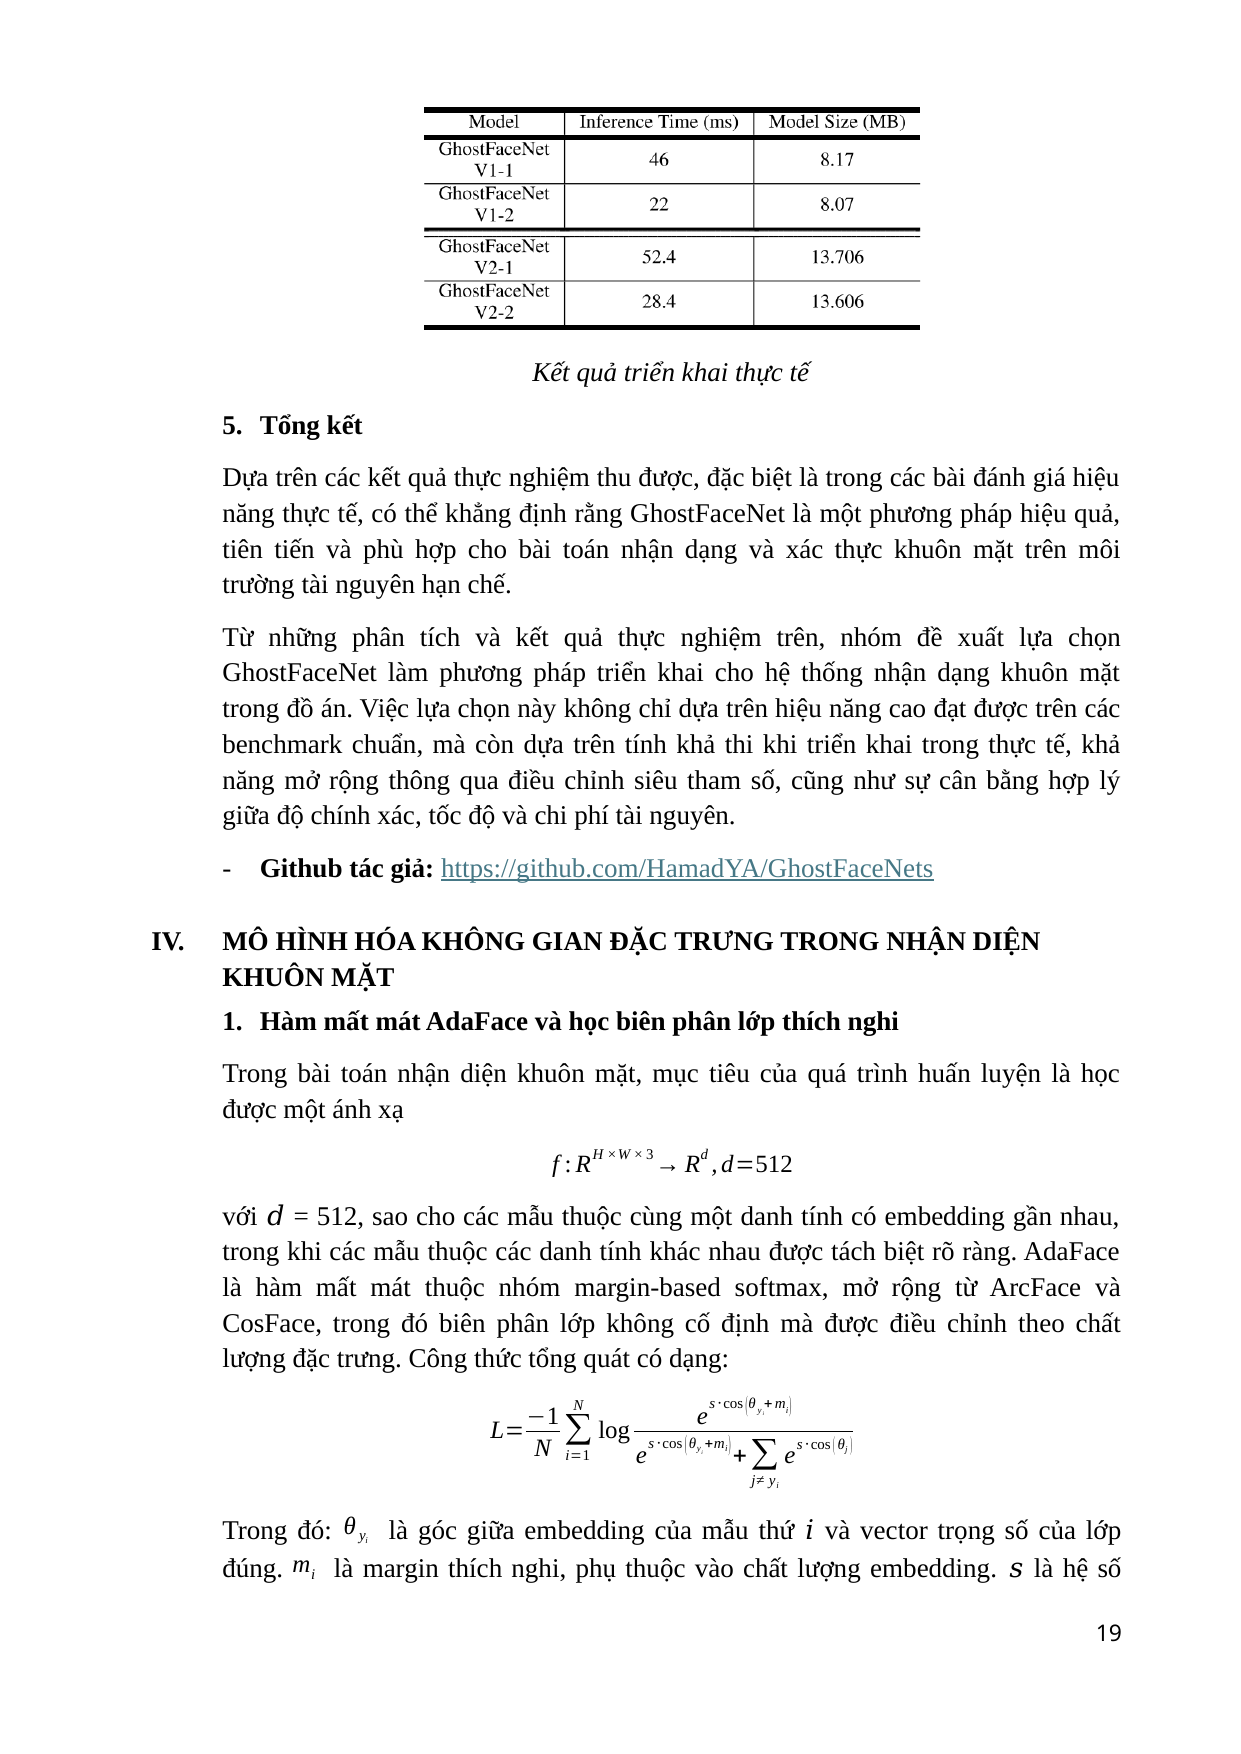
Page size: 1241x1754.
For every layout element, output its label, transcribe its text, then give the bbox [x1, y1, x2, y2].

subtitle MÔ HÌNH HÓA KHÔNG GIAN ĐẶC TRƯNG TRONG NHẬN DIỆN KHUÔN MẶT [184, 925, 1122, 992]
text Trong bài toán nhận diện khuôn mặt, mục tiêu của quá trình huấn luyện là học được một ánh xạ [222, 1057, 1122, 1124]
list Github tác giả: https://github.com/HamadYA/GhostFaceNets [222, 852, 1122, 883]
text Từ những phân tích và kết quả thực nghiệm trên, nhóm đề xuất lựa chọn GhostFaceNet làm phương pháp triển khai cho hệ thống nhận dạng khuôn mặt trong đồ án. Việc lựa chọn này không chỉ dựa trên hiệu năng cao đạt được trên các benchmark chuẩn, mà còn dựa trên tính khả thi khi triển khai trong thực tế, khả năng mở rộng thông qua điều chỉnh siêu tham số, cũng như sự cân bằng hợp lý giữa độ chính xác, tốc độ và chi phí tài nguyên. [222, 621, 1122, 831]
list Hàm mất mát AdaFace và học biên phân lớp thích nghi [222, 1005, 1122, 1036]
list Tổng kết [222, 409, 1122, 440]
text với 𝑑 = 512, sao cho các mẫu thuộc cùng một danh tính có embedding gần nhau, trong khi các mẫu thuộc các danh tính khác nhau được tách biệt rõ ràng. AdaFace là hàm mất mát thuộc nhóm margin-based softmax, mở rộng từ ArcFace và CosFace, trong đó biên phân lớp không cố định mà được điều chỉnh theo chất lượng đặc trưng. Công thức tổng quát có dạng: [222, 1198, 1122, 1374]
text Dựa trên các kết quả thực nghiệm thu được, đặc biệt là trong các bài đánh giá hiệu năng thực tế, có thể khẳng định rằng GhostFaceNet là một phương pháp hiệu quả, tiên tiến và phù hợp cho bài toán nhận dạng và xác thực khuôn mặt trên môi trường tài nguyên hạn chế. [222, 461, 1122, 599]
picture [411, 97, 933, 336]
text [222, 1512, 1122, 1583]
text Kết quả triển khai thực tế [222, 356, 1122, 388]
